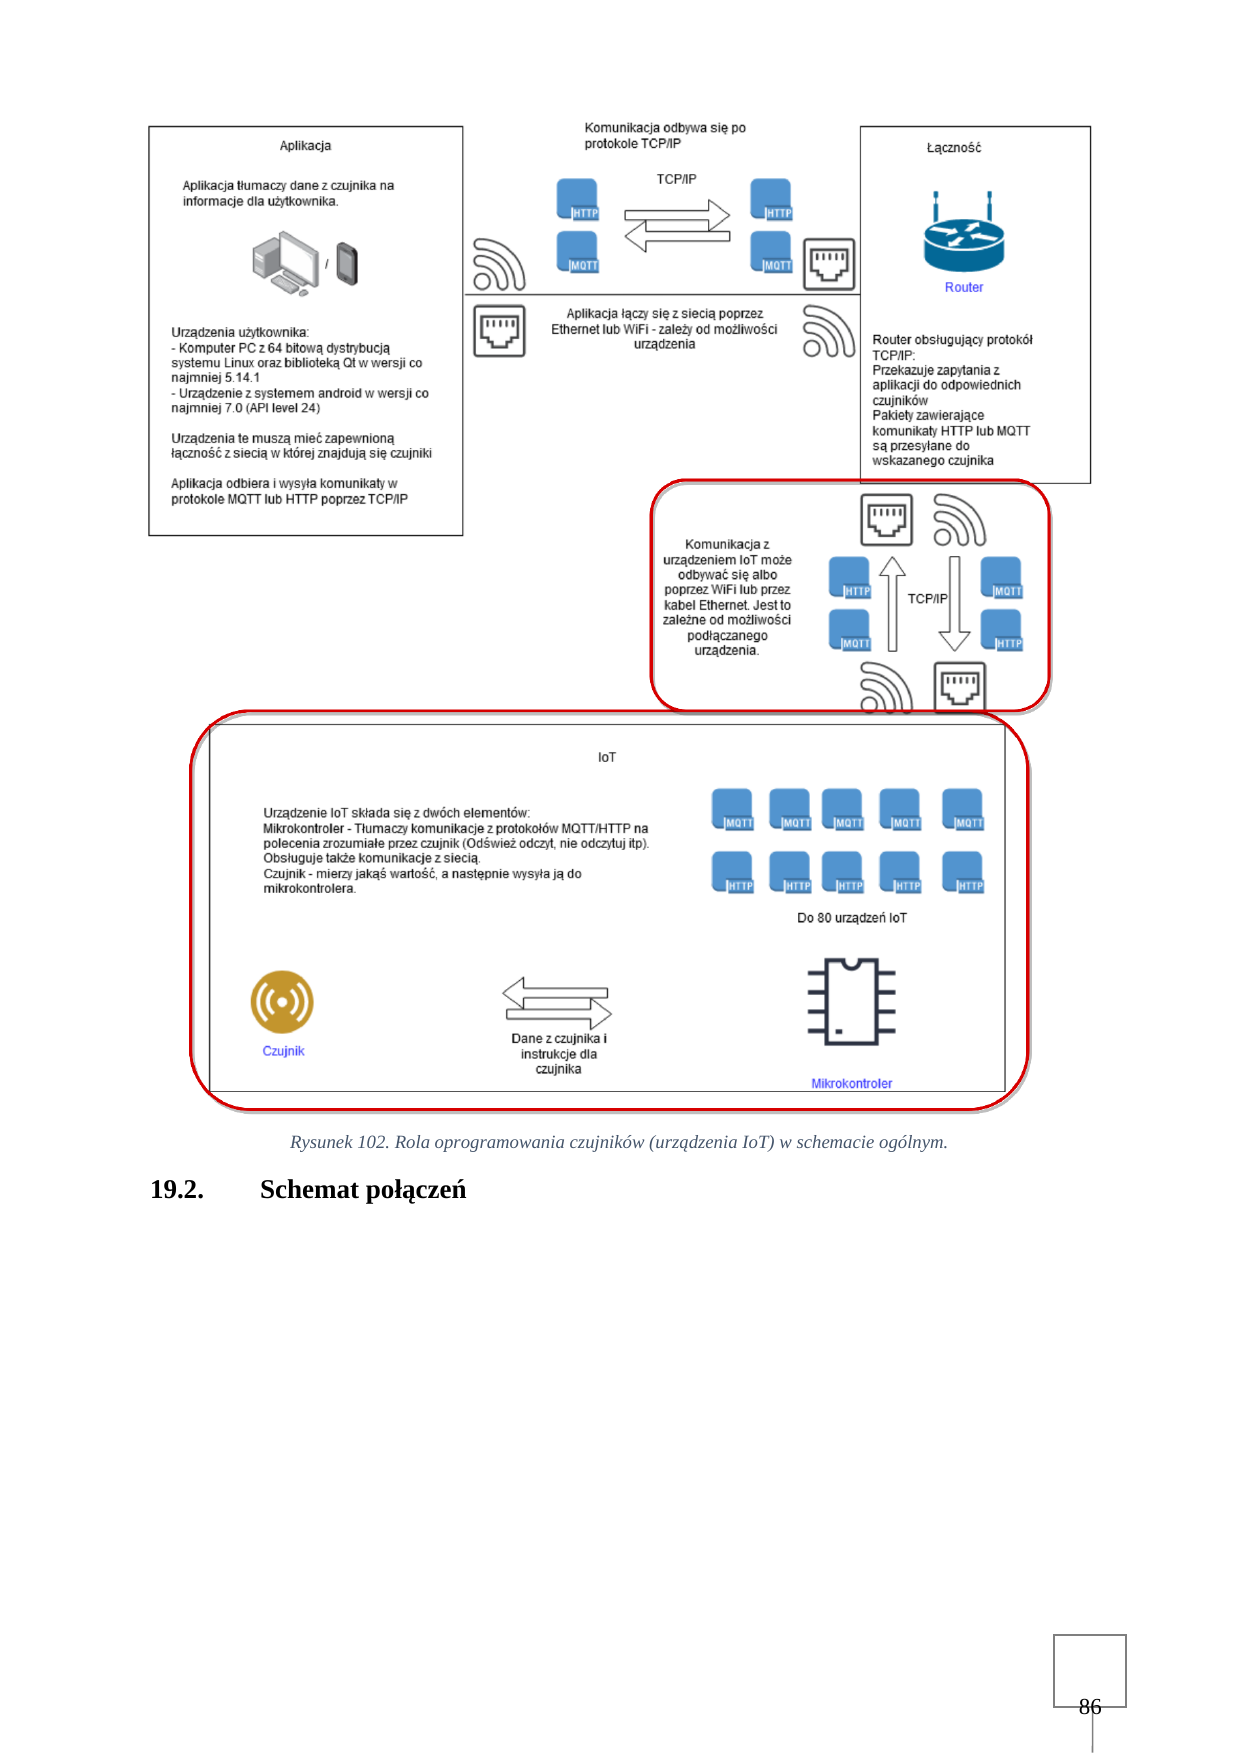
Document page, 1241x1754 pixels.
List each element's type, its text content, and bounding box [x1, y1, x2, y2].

picture [148, 112, 1092, 1115]
text Rysunek 102. Rola oprogramowania czujników (urządzenia IoT) w schemacie ogólnym. [112, 1131, 1128, 1153]
subtitle Schemat połączeń [150, 1173, 1128, 1204]
